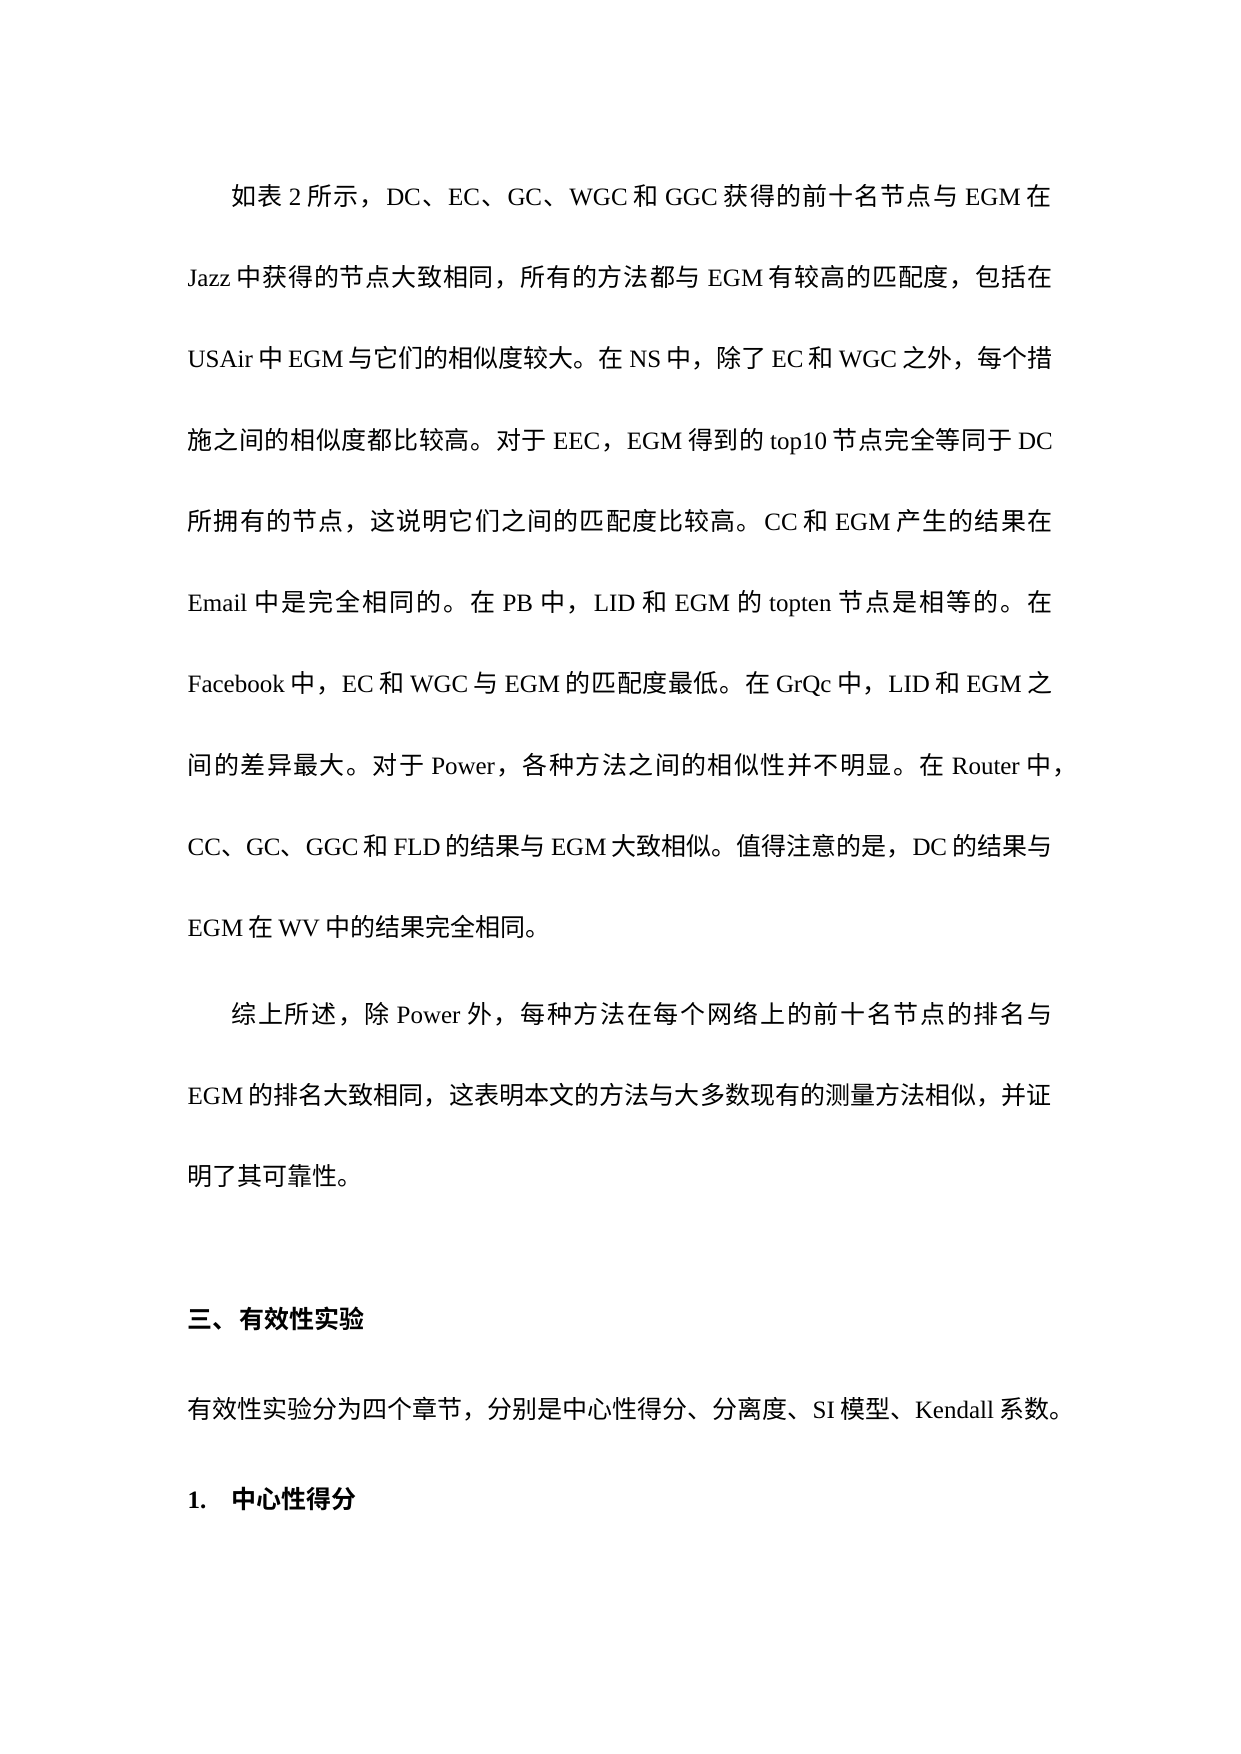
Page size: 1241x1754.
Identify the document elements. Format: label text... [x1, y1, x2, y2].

text 有效性实验分为四个章节，分别是中心性得分、分离度、SI模型、Kendall系数。 [187, 1375, 1053, 1440]
list 中心性得分 [187, 1465, 1053, 1530]
text 综上所述，除Power外，每种方法在每个网络上的前十名节点的排名与EGM的排名大致相同，这表明本文的方法与大多数现有的测量方法相似，并证明了其可靠性。 [187, 980, 1053, 1207]
text 如表2所示，DC、EC、GC、WGC和GGC获得的前十名节点与EGM在Jazz中获得的节点大致相同，所有的方法都与EGM有较高的匹配度，包括在USAir中EGM与它们的相似度较大。在NS中，除了EC和WGC之外，每个措施之间的相似度都比较高。对于EEC，EGM得到的top10节点完全等同于DC所拥有的节点，这说明它们之间的匹配度比较高。CC和EGM产生的结果在Email中是完全相同的。在PB中，LID和EGM的topten节点是相等的。在Facebook中，EC和WGC与EGM的匹配度最低。在GrQc中，LID和EGM之间的差异最大。对于Power，各种方法之间的相似性并不明显。在Router中，CC、GC、GGC和FLD的结果与EGM大致相似。值得注意的是，DC的结果与EGM在WV中的结果完全相同。 [187, 162, 1053, 958]
list 有效性实验 [187, 1285, 1053, 1350]
